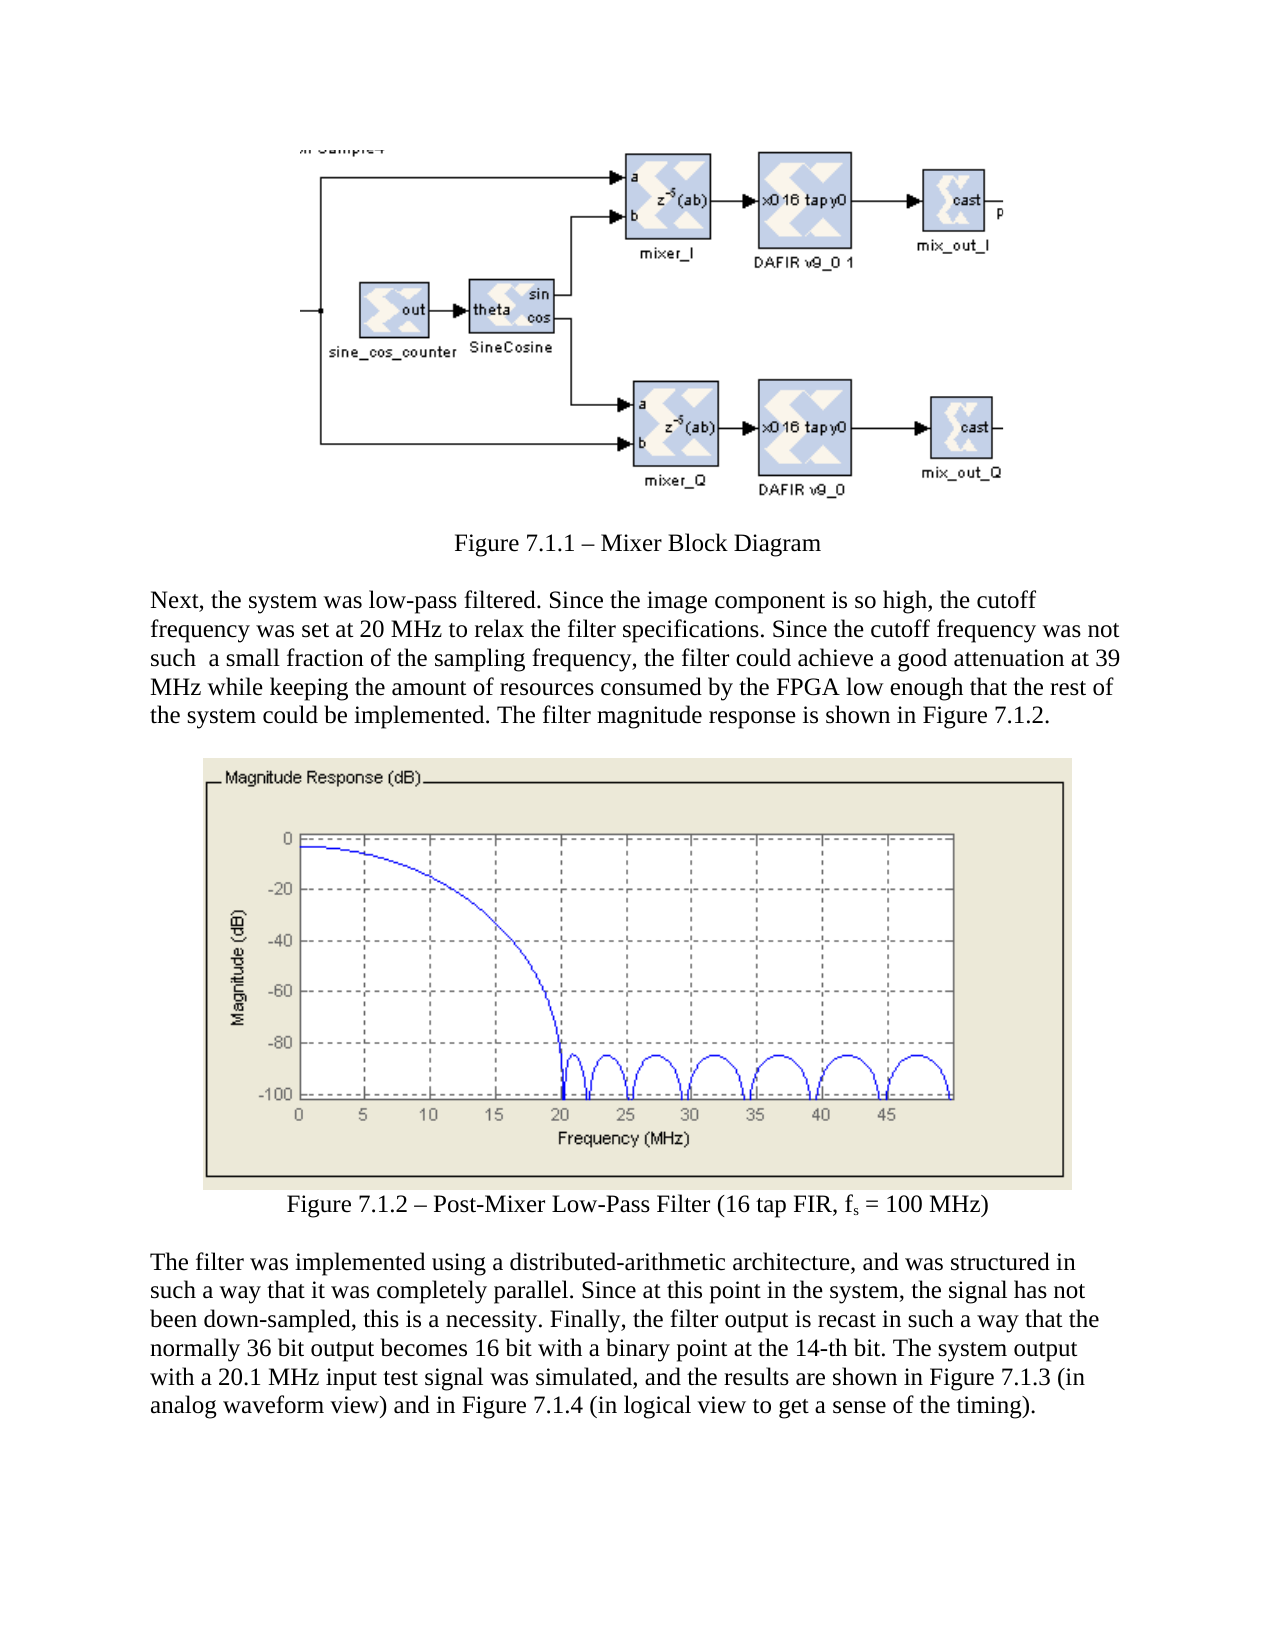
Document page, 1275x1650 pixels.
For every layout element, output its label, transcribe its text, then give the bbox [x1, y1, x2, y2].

text Next, the system was low-pass filtered. Since the image component is so high, the cutoff frequency was set at 20 MHz to relax the filter specifications. Since the cutoff frequency was not such a small fraction of the sampling frequency, the filter could achieve a good attenuation at 39 MHz while keeping the amount of resources consumed by the FPGA low enough that the rest of the system could be implemented. The filter magnitude response is shown in Figure 7.1.2. [150, 586, 1125, 729]
text Figure 7.1.2 – Post-Mixer Low-Pass Filter (16 tap FIR, fs = 100 MHz) [150, 1189, 1125, 1218]
text Figure 7.1.1 – Mixer Block Diagram [150, 528, 1125, 557]
picture [300, 150, 1004, 500]
text The filter was implemented using a distributed-arithmetic architecture, and was structured in such a way that it was completely parallel. Since at this point in the system, the signal has not been down-sampled, this is a necessity. Finally, the filter output is recast in such a way that the normally 36 bit output becomes 16 bit with a binary point at the 14-th bit. The system output with a 20.1 MHz input test signal was simulated, and the results are shown in Figure 7.1.3 (in analog waveform view) and in Figure 7.1.4 (in logical view to get a sense of the timing). [150, 1247, 1125, 1419]
picture [203, 758, 1072, 1190]
